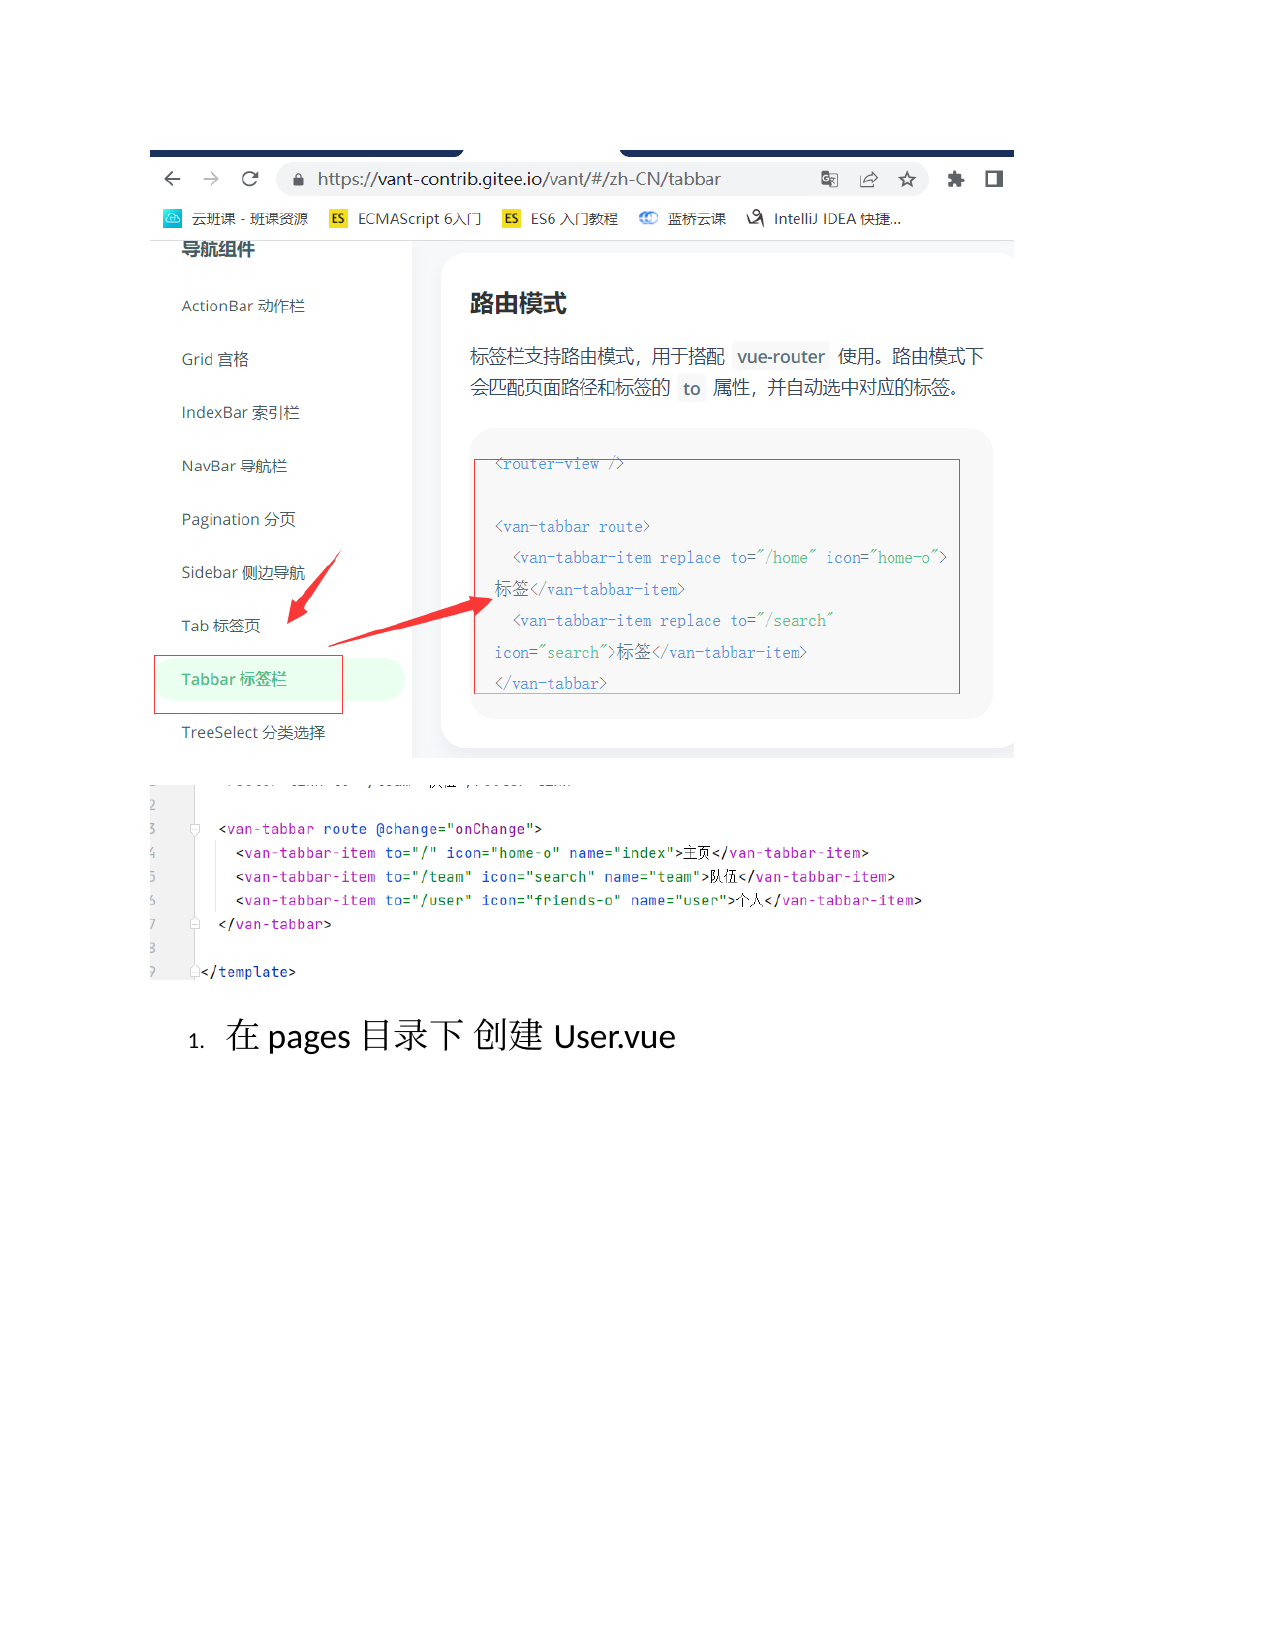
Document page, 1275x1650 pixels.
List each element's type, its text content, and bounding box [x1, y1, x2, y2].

list 在pages目录下 创建 User.vue [187, 1008, 1125, 1058]
picture [150, 785, 1014, 980]
picture [150, 150, 1014, 758]
